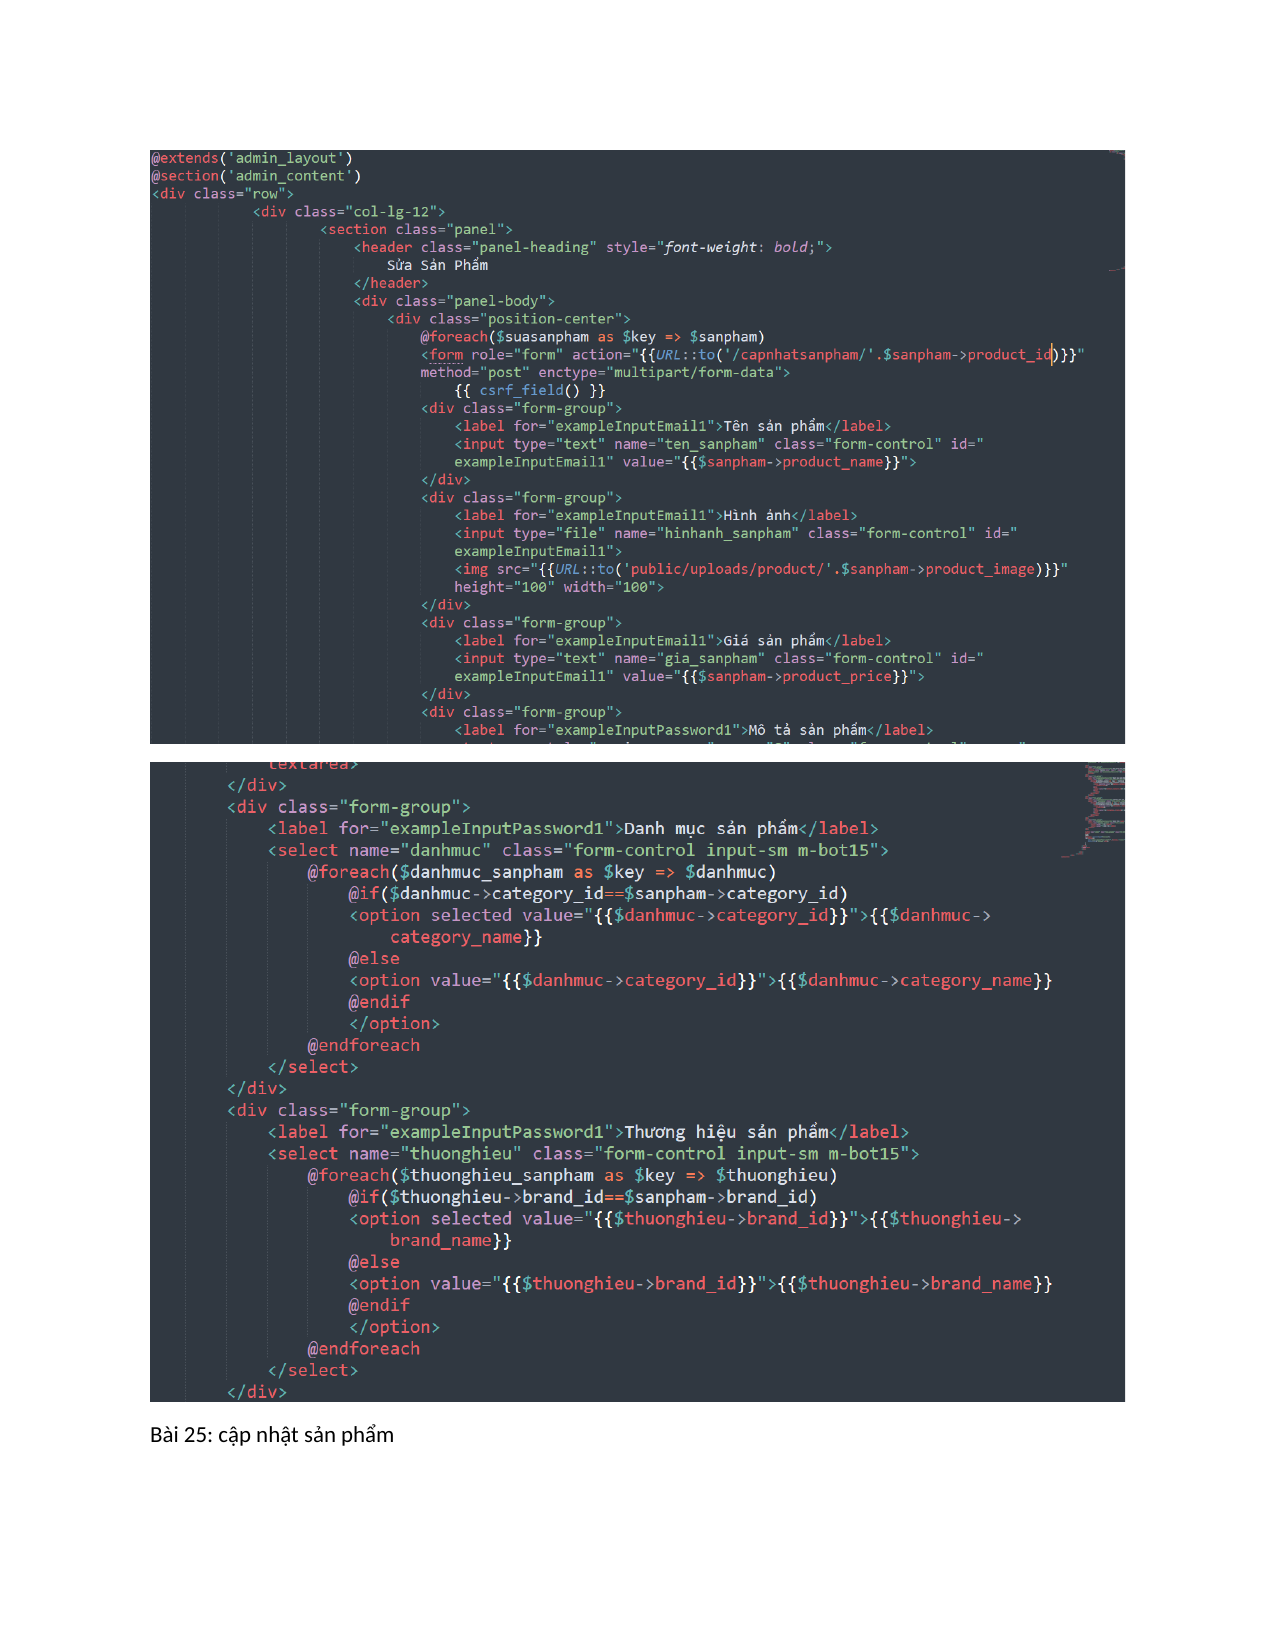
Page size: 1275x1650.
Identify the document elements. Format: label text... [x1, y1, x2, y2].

picture [150, 150, 1125, 744]
picture [150, 762, 1125, 1402]
text Bài 25: cập nhật sản phẩm [150, 1420, 1125, 1448]
